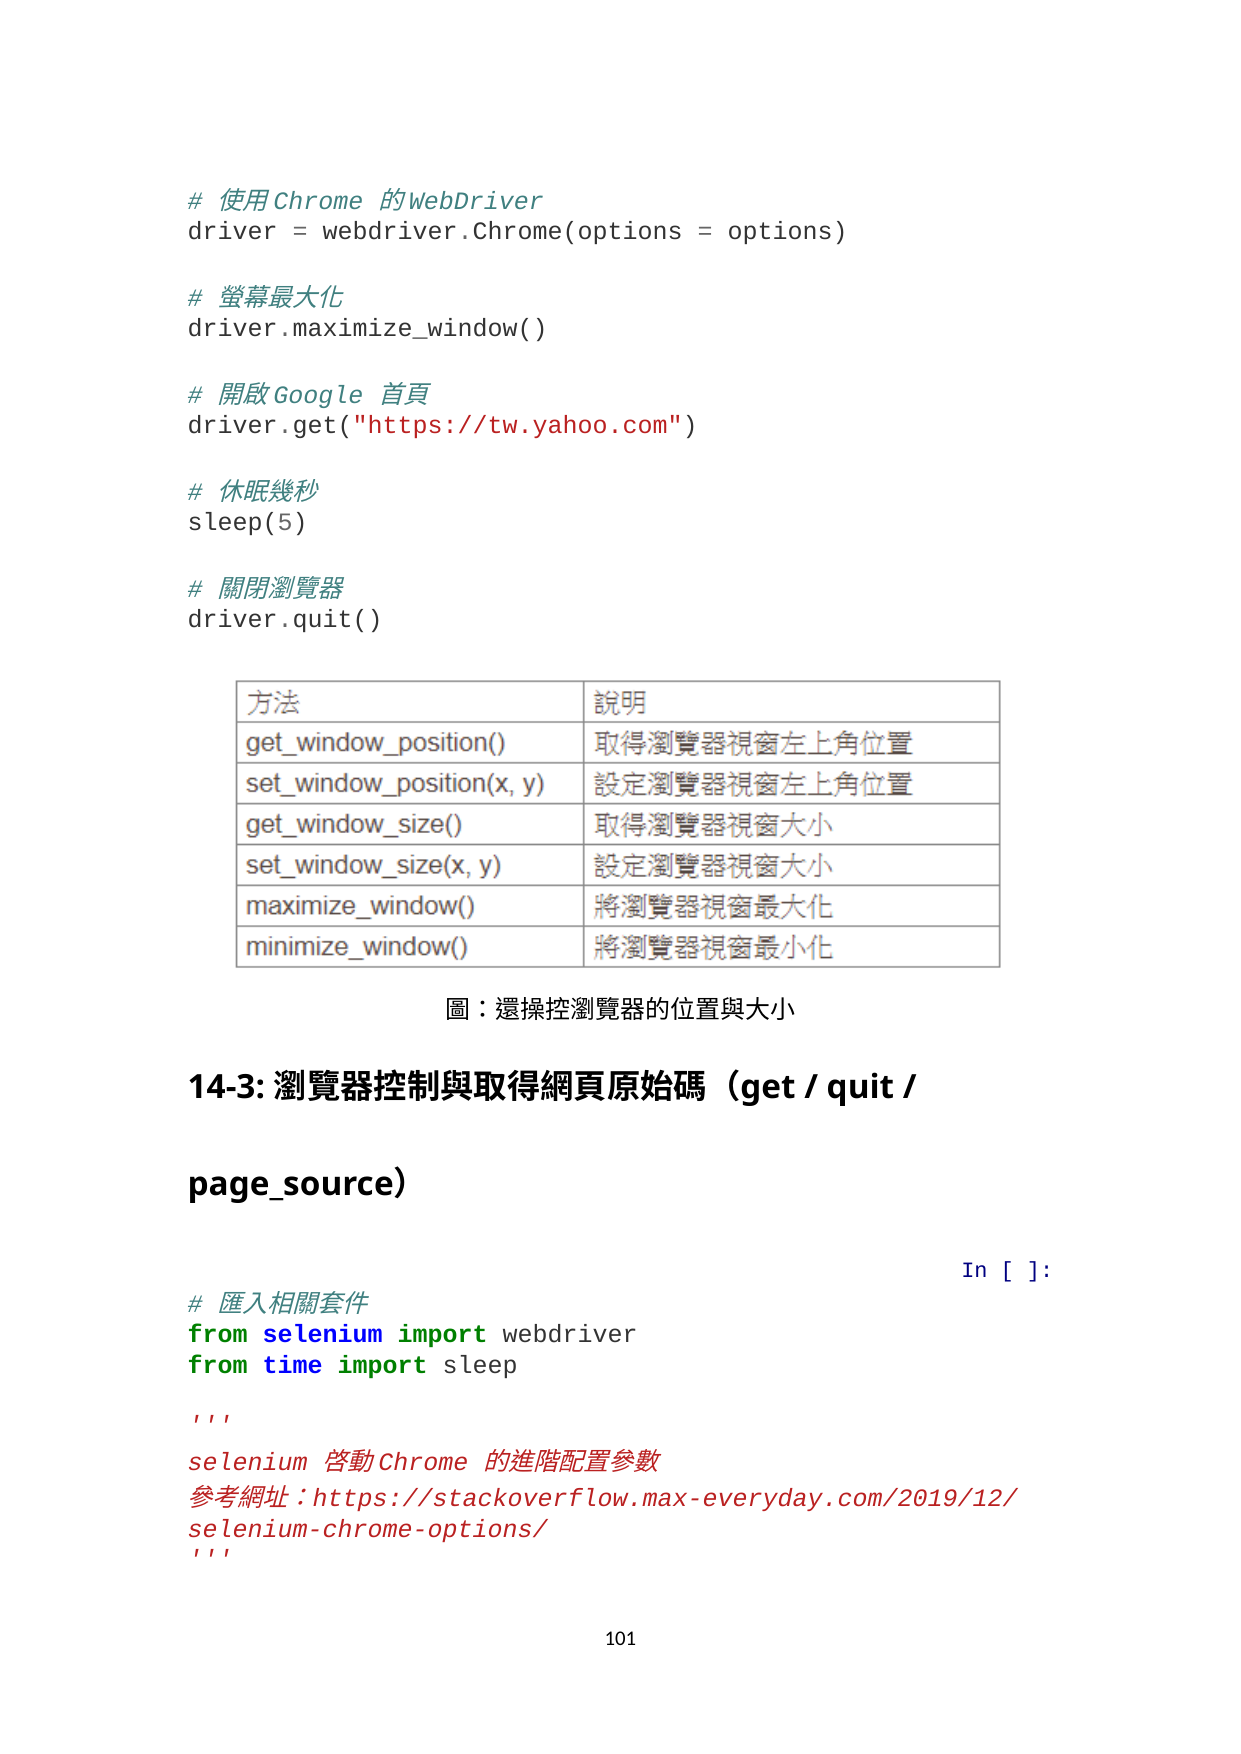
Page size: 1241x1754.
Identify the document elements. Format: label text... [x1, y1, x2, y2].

text ''' [187, 1411, 1053, 1441]
text driver.maximize_window() [187, 314, 1053, 344]
text # 開啟 Google 首頁 [187, 374, 1053, 411]
text from selenium import webdriver [187, 1320, 1053, 1350]
text In [ ]: [187, 1253, 1053, 1284]
text # 休眠幾秒 [187, 472, 1053, 508]
text # 使用 Chrome 的 WebDriver [187, 180, 1053, 217]
text driver.get("https://tw.yahoo.com") [187, 411, 1053, 441]
text driver.quit() [187, 605, 1053, 635]
text # 螢幕最大化 [187, 277, 1053, 314]
text driver = webdriver.Chrome(options = options) [187, 217, 1053, 247]
text # 匯入相關套件 [187, 1284, 1053, 1320]
subtitle 14-3: 瀏覽器控制與取得網頁原始碼（get / quit / page_source） [187, 1060, 1053, 1205]
text 參考網址：https://stackoverflow.max-everyday.com/2019/12/selenium-chrome-options/ [187, 1478, 1053, 1544]
text # 關閉瀏覽器 [187, 569, 1053, 605]
text from time import sleep [187, 1350, 1053, 1381]
text sleep(5) [187, 508, 1053, 538]
text selenium 啓動 Chrome 的進階配置參數 [187, 1441, 1053, 1478]
text ''' [187, 1544, 1053, 1575]
text 圖：還操控瀏覽器的位置與大小 [187, 989, 1053, 1026]
picture [222, 666, 1018, 990]
